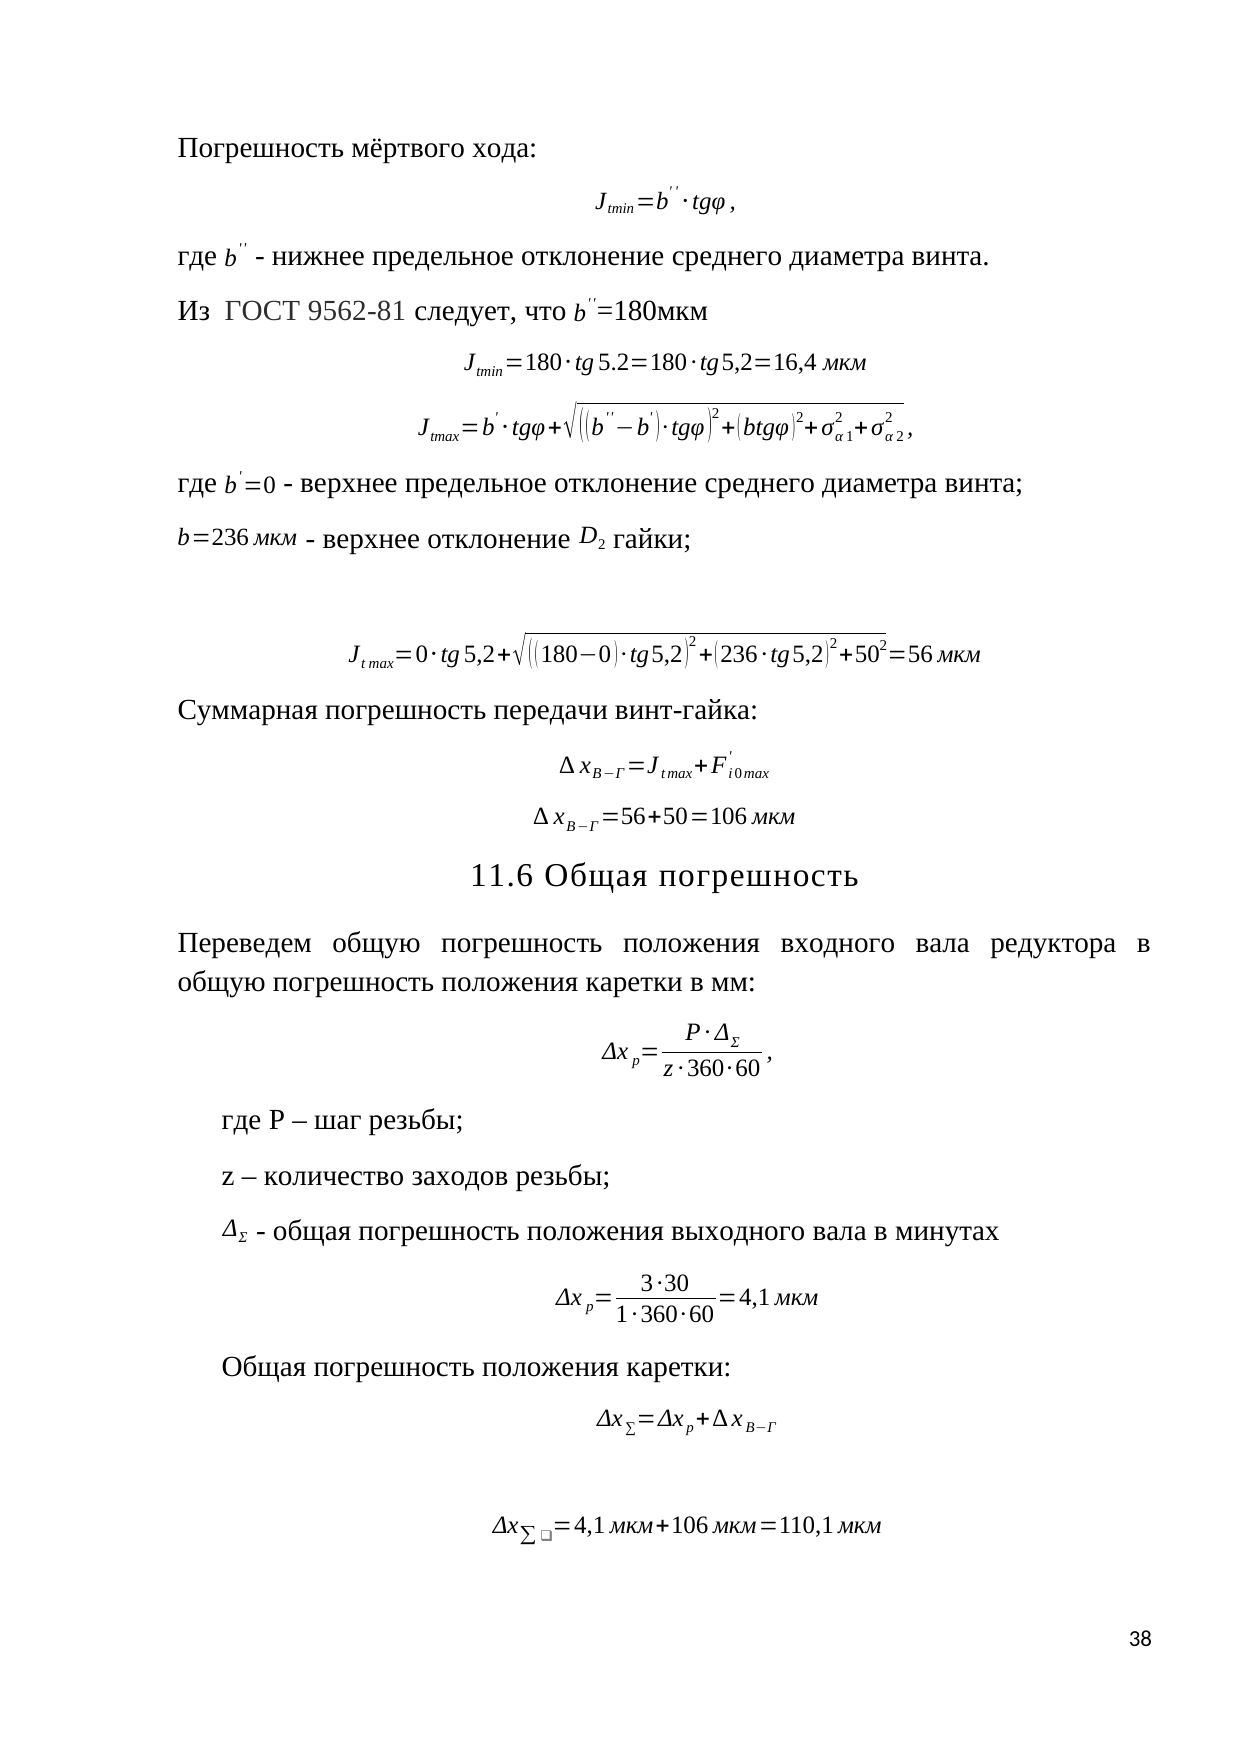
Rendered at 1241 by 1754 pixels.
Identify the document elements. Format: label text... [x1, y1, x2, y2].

text - верхнее отклонение гайки; [177, 521, 1152, 554]
text - общая погрешность положения выходного вала в минутах [221, 1213, 1152, 1248]
text где - верхнее предельное отклонение среднего диаметра винта; [177, 466, 1152, 499]
text Переведем общую погрешность положения входного вала редуктора в общую погрешность положения каретки в мм: [177, 925, 1152, 997]
text Суммарная погрешность передачи винт-гайка: [177, 692, 1152, 726]
text где - нижнее предельное отклонение среднего диаметра винта. [177, 238, 1152, 272]
text Общая погрешность положения каретки: [221, 1349, 1152, 1383]
subtitle 11.6 Общая погрешность [177, 855, 1152, 893]
text Погрешность мёртвого хода: [177, 130, 1152, 163]
text где P – шаг резьбы; [221, 1102, 1152, 1136]
text Из ГОСТ 9562-81 следует, что =180мкм [177, 293, 1152, 327]
text z – количество заходов резьбы; [221, 1158, 1152, 1191]
